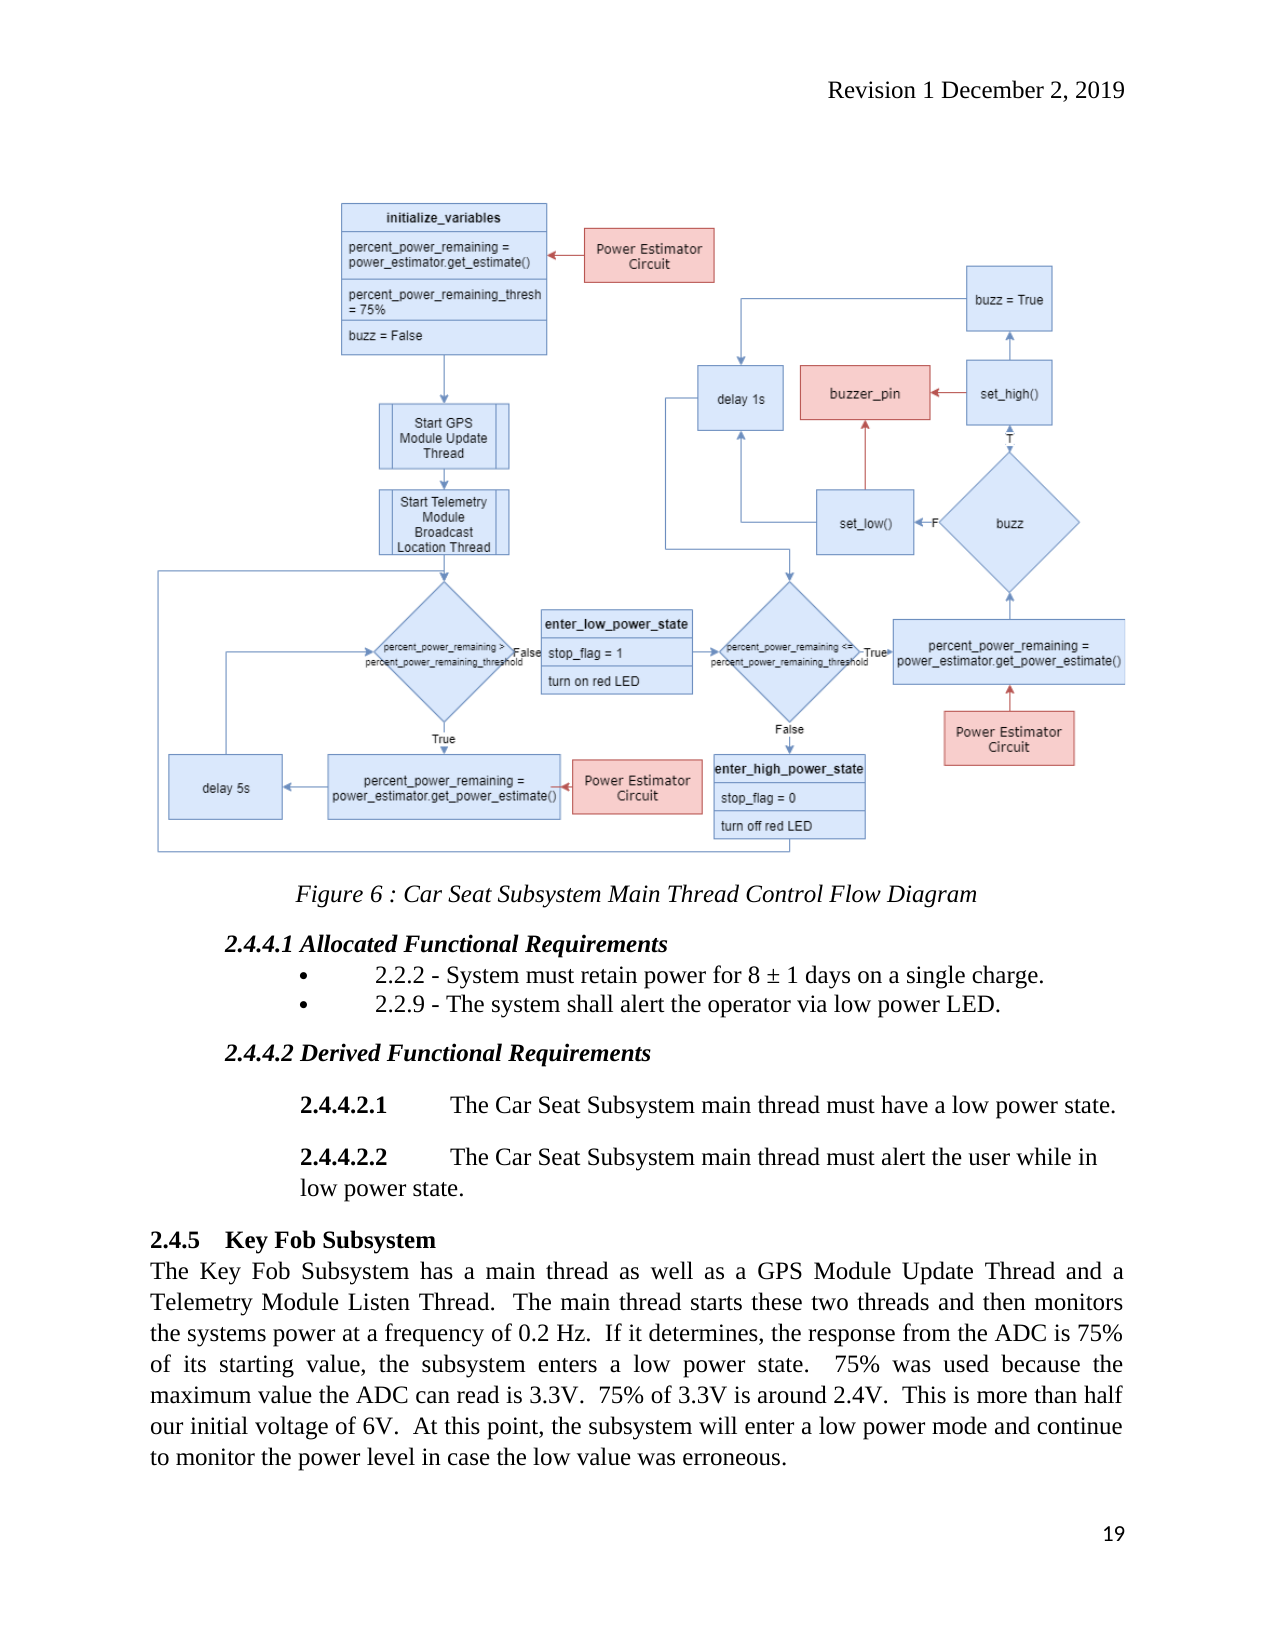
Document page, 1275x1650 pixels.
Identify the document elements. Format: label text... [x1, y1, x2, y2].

list 2.2.2 - System must retain power for 8 ± 1 days on a single charge. [300, 960, 1125, 989]
text The Key Fob Subsystem has a main thread as well as a GPS Module Update Thread and a Telemetry Module Listen Thread. The main thread starts these two threads and then monitors the systems power at a frequency of 0.2 Hz. If it determines, the response from the ADC is 75% of its starting value, the subsystem enters a low power state. 75% was used because the maximum value the ADC can read is 3.3V. 75% of 3.3V is around 2.4V. This is more than half our initial voltage of 6V. At this point, the subsystem will enter a low power mode and continue to monitor the power level in case the low value was erroneous. [150, 1256, 1125, 1471]
subtitle Allocated Functional Requirements [225, 929, 1125, 958]
list 2.2.9 - The system shall alert the operator via low power LED. [300, 989, 1125, 1018]
text Figure 6 : Car Seat Subsystem Main Thread Control Flow Diagram [150, 879, 1125, 908]
picture [150, 150, 1125, 861]
subtitle The Car Seat Subsystem main thread must have a low power state. [300, 1090, 1125, 1119]
subtitle The Car Seat Subsystem main thread must alert the user while in low power state. [300, 1142, 1125, 1202]
subtitle Key Fob Subsystem [150, 1225, 1125, 1254]
subtitle Derived Functional Requirements [225, 1038, 1125, 1067]
